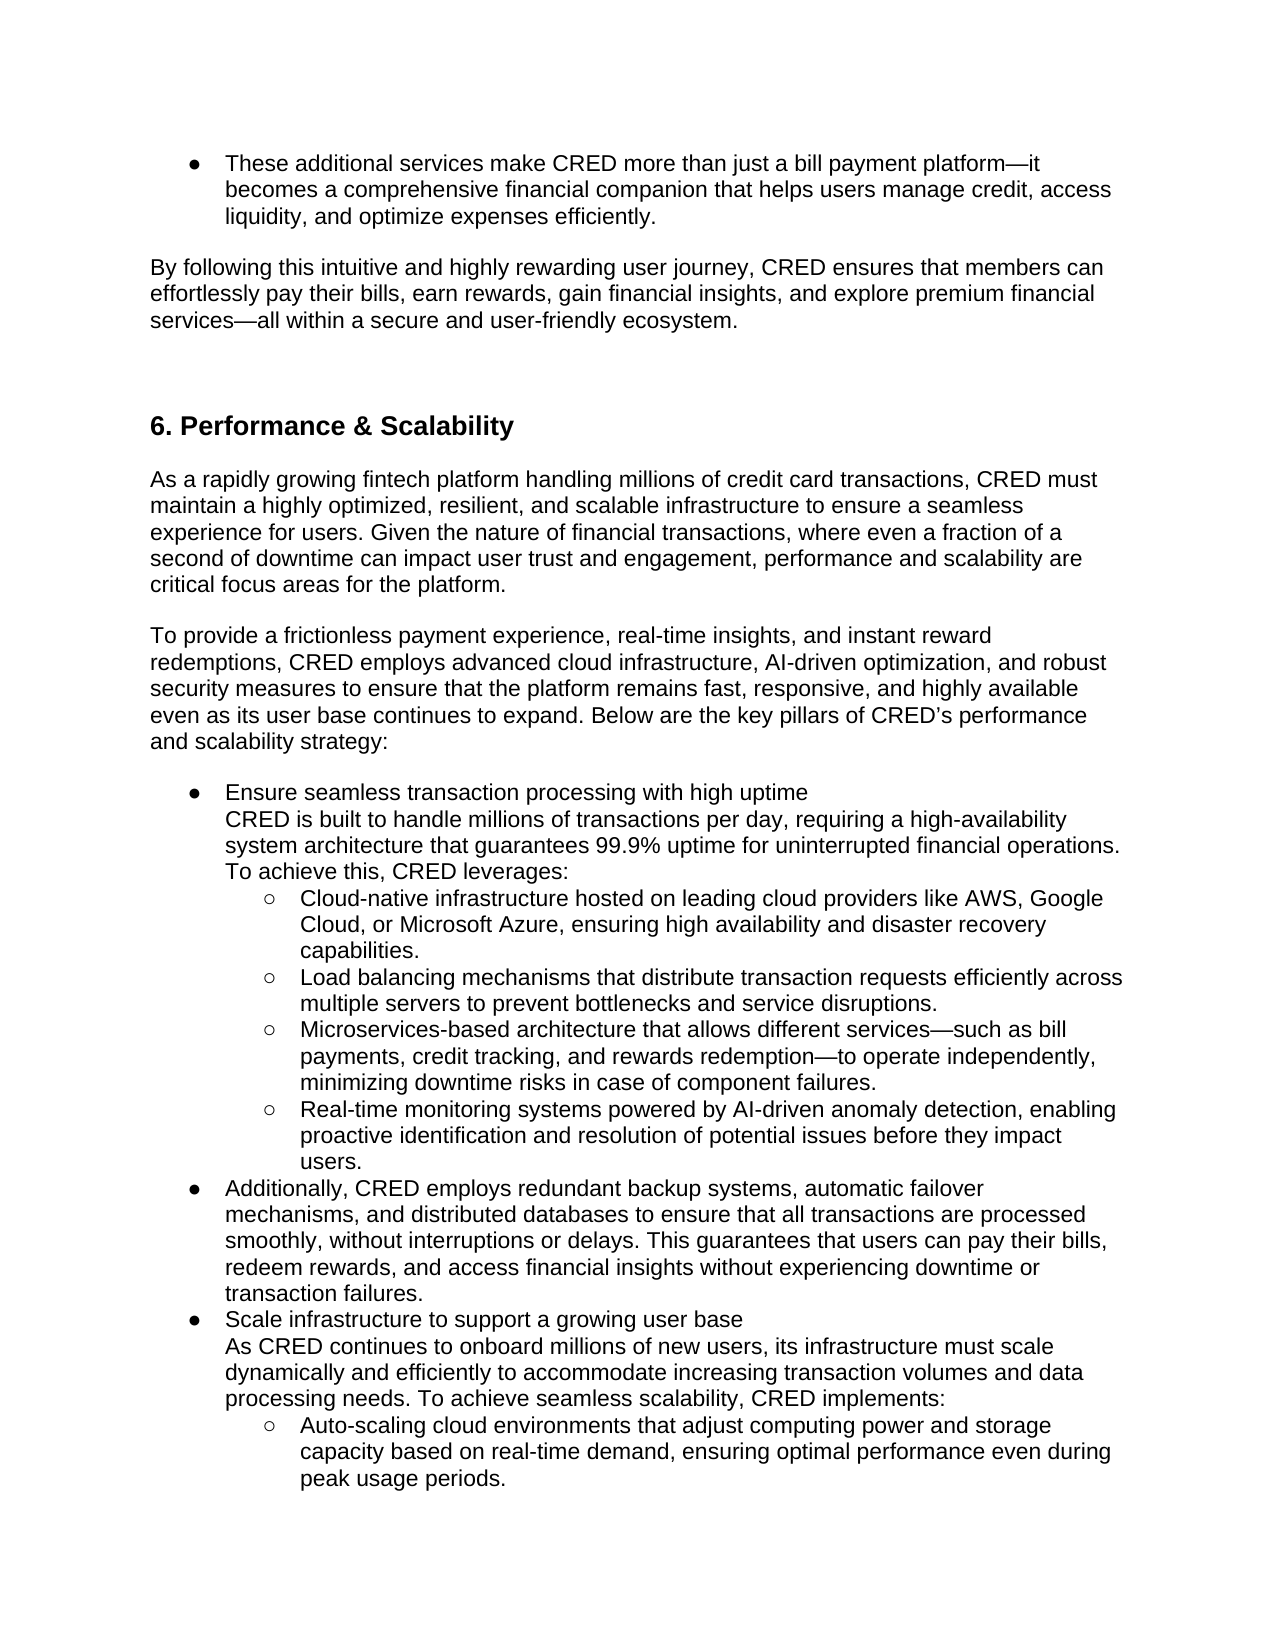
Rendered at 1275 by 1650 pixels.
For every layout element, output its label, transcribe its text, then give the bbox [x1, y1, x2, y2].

list These additional services make CRED more than just a bill payment platform—it becomes a comprehensive financial companion that helps users manage credit, access liquidity, and optimize expenses efficiently. [187, 150, 1125, 229]
text As a rapidly growing fintech platform handling millions of credit card transactions, CRED must maintain a highly optimized, resilient, and scalable infrastructure to ensure a seamless experience for users. Given the nature of financial transactions, where even a fraction of a second of downtime can impact user trust and engagement, performance and scalability are critical focus areas for the platform. [150, 466, 1125, 597]
text To provide a frictionless payment experience, real-time insights, and instant reward redemptions, CRED employs advanced cloud infrastructure, AI-driven optimization, and robust security measures to ensure that the platform remains fast, responsive, and highly available even as its user base continues to expand. Below are the key pillars of CRED’s performance and scalability strategy: [150, 622, 1125, 754]
list Ensure seamless transaction processing with high uptime CRED is built to handle millions of transactions per day, requiring a high-availability system architecture that guarantees 99.9% uptime for uninterrupted financial operations. To achieve this, CRED leverages: [187, 779, 1125, 885]
list Additionally, CRED employs redundant backup systems, automatic failover mechanisms, and distributed databases to ensure that all transactions are processed smoothly, without interruptions or delays. This guarantees that users can pay their bills, redeem rewards, and access financial insights without experiencing downtime or transaction failures. [187, 1174, 1125, 1306]
list Cloud-native infrastructure hosted on leading cloud providers like AWS, Google Cloud, or Microsoft Azure, ensuring high availability and disaster recovery capabilities. [262, 885, 1125, 964]
list Scale infrastructure to support a growing user base As CRED continues to onboard millions of new users, its infrastructure must scale dynamically and efficiently to accommodate increasing transaction volumes and data processing needs. To achieve seamless scalability, CRED implements: [187, 1306, 1125, 1412]
list Microservices-based architecture that allows different services—such as bill payments, credit tracking, and rewards redemption—to operate independently, minimizing downtime risks in case of component failures. [262, 1016, 1125, 1096]
text 6. Performance & Scalability [150, 409, 1125, 441]
text By following this intuitive and highly rewarding user journey, CRED ensures that members can effortlessly pay their bills, earn rewards, gain financial insights, and explore premium financial services—all within a secure and user-friendly ecosystem. [150, 254, 1125, 333]
list Load balancing mechanisms that distribute transaction requests efficiently across multiple servers to prevent bottlenecks and service disruptions. [262, 964, 1125, 1016]
list Real-time monitoring systems powered by AI-driven anomaly detection, enabling proactive identification and resolution of potential issues before they impact users. [262, 1096, 1125, 1174]
list Auto-scaling cloud environments that adjust computing power and storage capacity based on real-time demand, ensuring optimal performance even during peak usage periods. [262, 1412, 1125, 1491]
